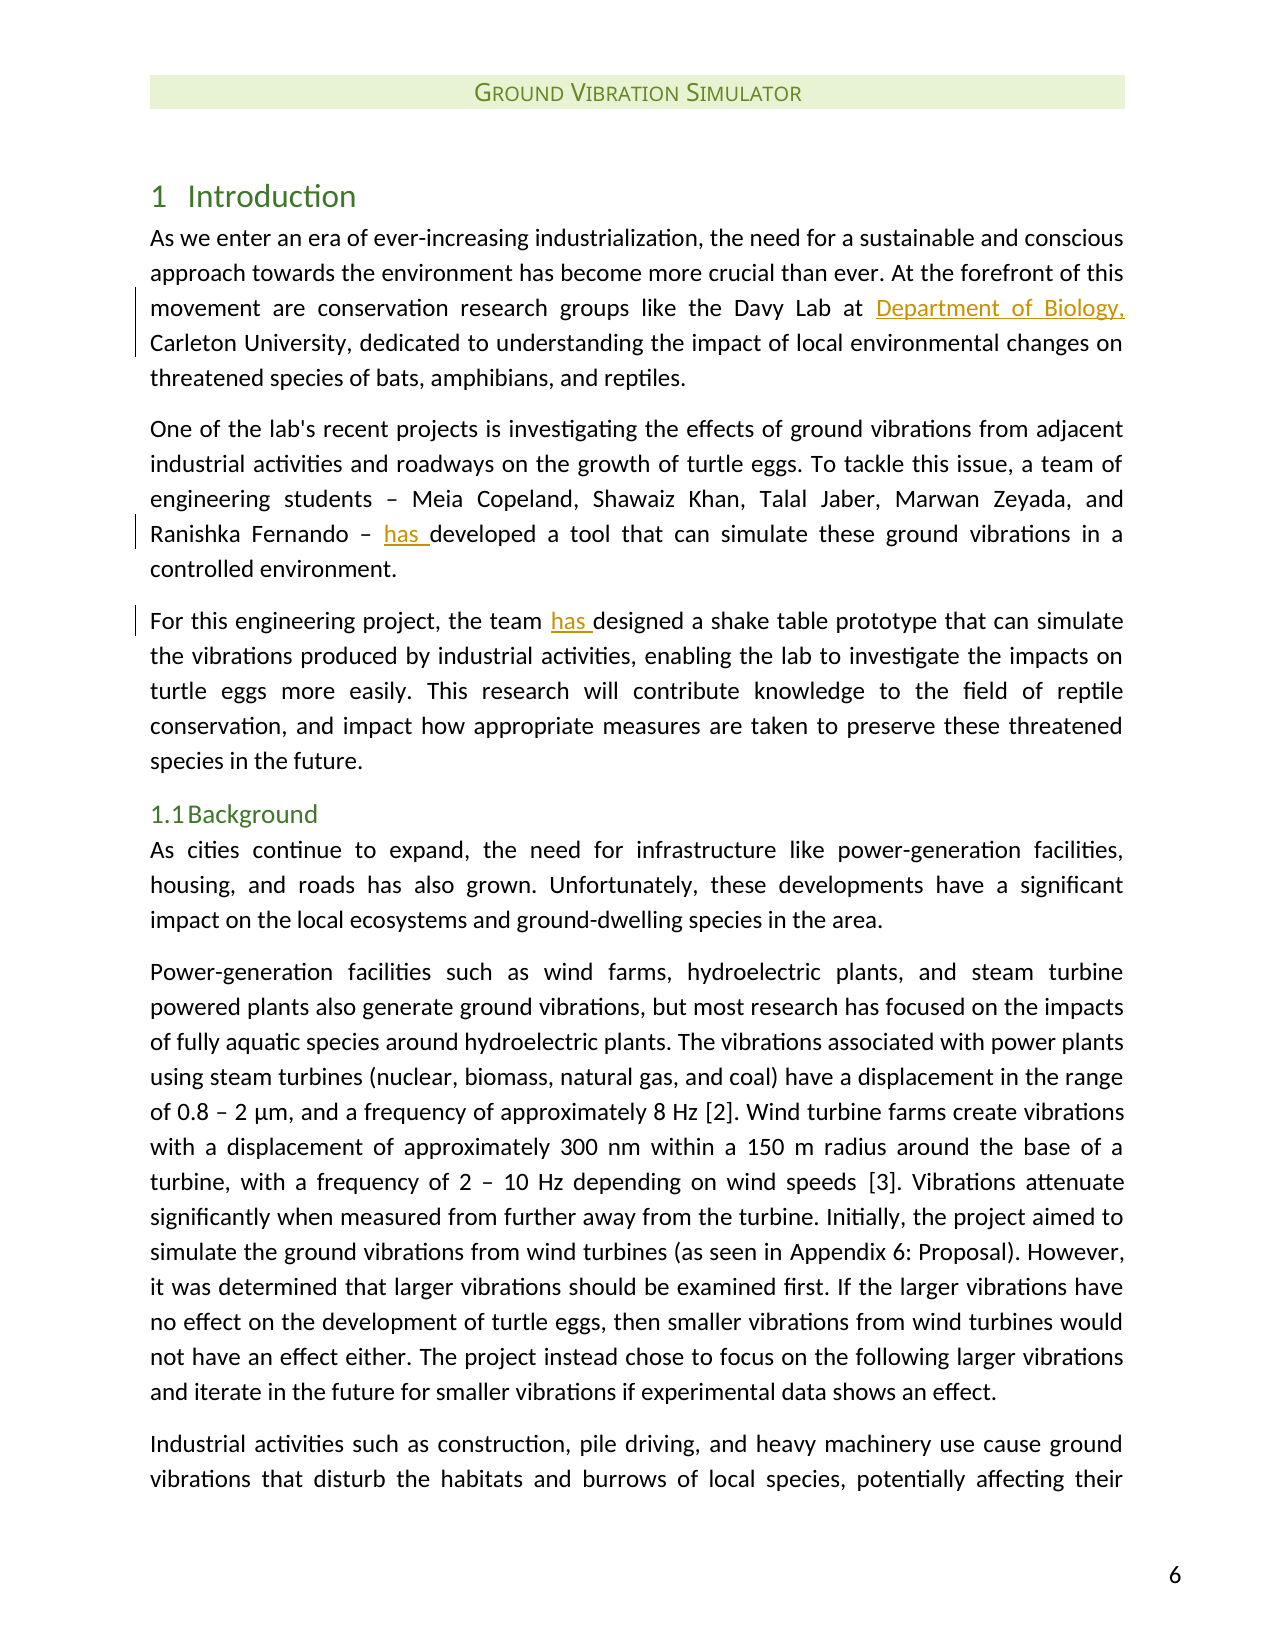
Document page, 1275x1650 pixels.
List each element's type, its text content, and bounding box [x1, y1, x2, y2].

subtitle Introduction [150, 175, 1125, 216]
text Power-generation facilities such as wind farms, hydroelectric plants, and steam turbine powered plants also generate ground vibrations, but most research has focused on the impacts of fully aquatic species around hydroelectric plants. The vibrations associated with power plants using steam turbines (nuclear, biomass, natural gas, and coal) have a displacement in the range of 0.8 – 2 μm, and a frequency of approximately 8 Hz . Wind turbine farms create vibrations with a displacement of approximately 300 nm within a 150 m radius around the base of a turbine, with a frequency of 2 – 10 Hz depending on wind speeds . Vibrations attenuate significantly when measured from further away from the turbine. Initially, the project aimed to simulate the ground vibrations from wind turbines (as seen in Appendix 6: Proposal). However, it was determined that larger vibrations should be examined first. If the larger vibrations have no effect on the development of turtle eggs, then smaller vibrations from wind turbines would not have an effect either. The project instead chose to focus on the following larger vibrations and iterate in the future for smaller vibrations if experimental data shows an effect. [150, 956, 1125, 1407]
text As cities continue to expand, the need for infrastructure like power-generation facilities, housing, and roads has also grown. Unfortunately, these developments have a significant impact on the local ecosystems and ground-dwelling species in the area. [150, 835, 1125, 935]
text As we enter an era of ever-increasing industrialization, the need for a sustainable and conscious approach towards the environment has become more crucial than ever. At the forefront of this movement are conservation research groups like the Davy Lab at Carleton University, dedicated to understanding the impact of local environmental changes on threatened species of bats, amphibians, and reptiles. [150, 222, 1125, 392]
subtitle Background [150, 797, 1125, 830]
text For this engineering project, the team designed a shake table prototype that can simulate the vibrations produced by industrial activities, enabling the lab to investigate the impacts on turtle eggs more easily. This research will contribute knowledge to the field of reptile conservation, and impact how appropriate measures are taken to preserve these threatened species in the future. [150, 605, 1125, 776]
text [150, 1428, 1125, 1493]
text One of the lab's recent projects is investigating the effects of ground vibrations from adjacent industrial activities and roadways on the growth of turtle eggs. To tackle this issue, a team of engineering students – Meia Copeland, Shawaiz Khan, Talal Jaber, Marwan Zeyada, and Ranishka Fernando – developed a tool that can simulate these ground vibrations in a controlled environment. [150, 413, 1125, 584]
